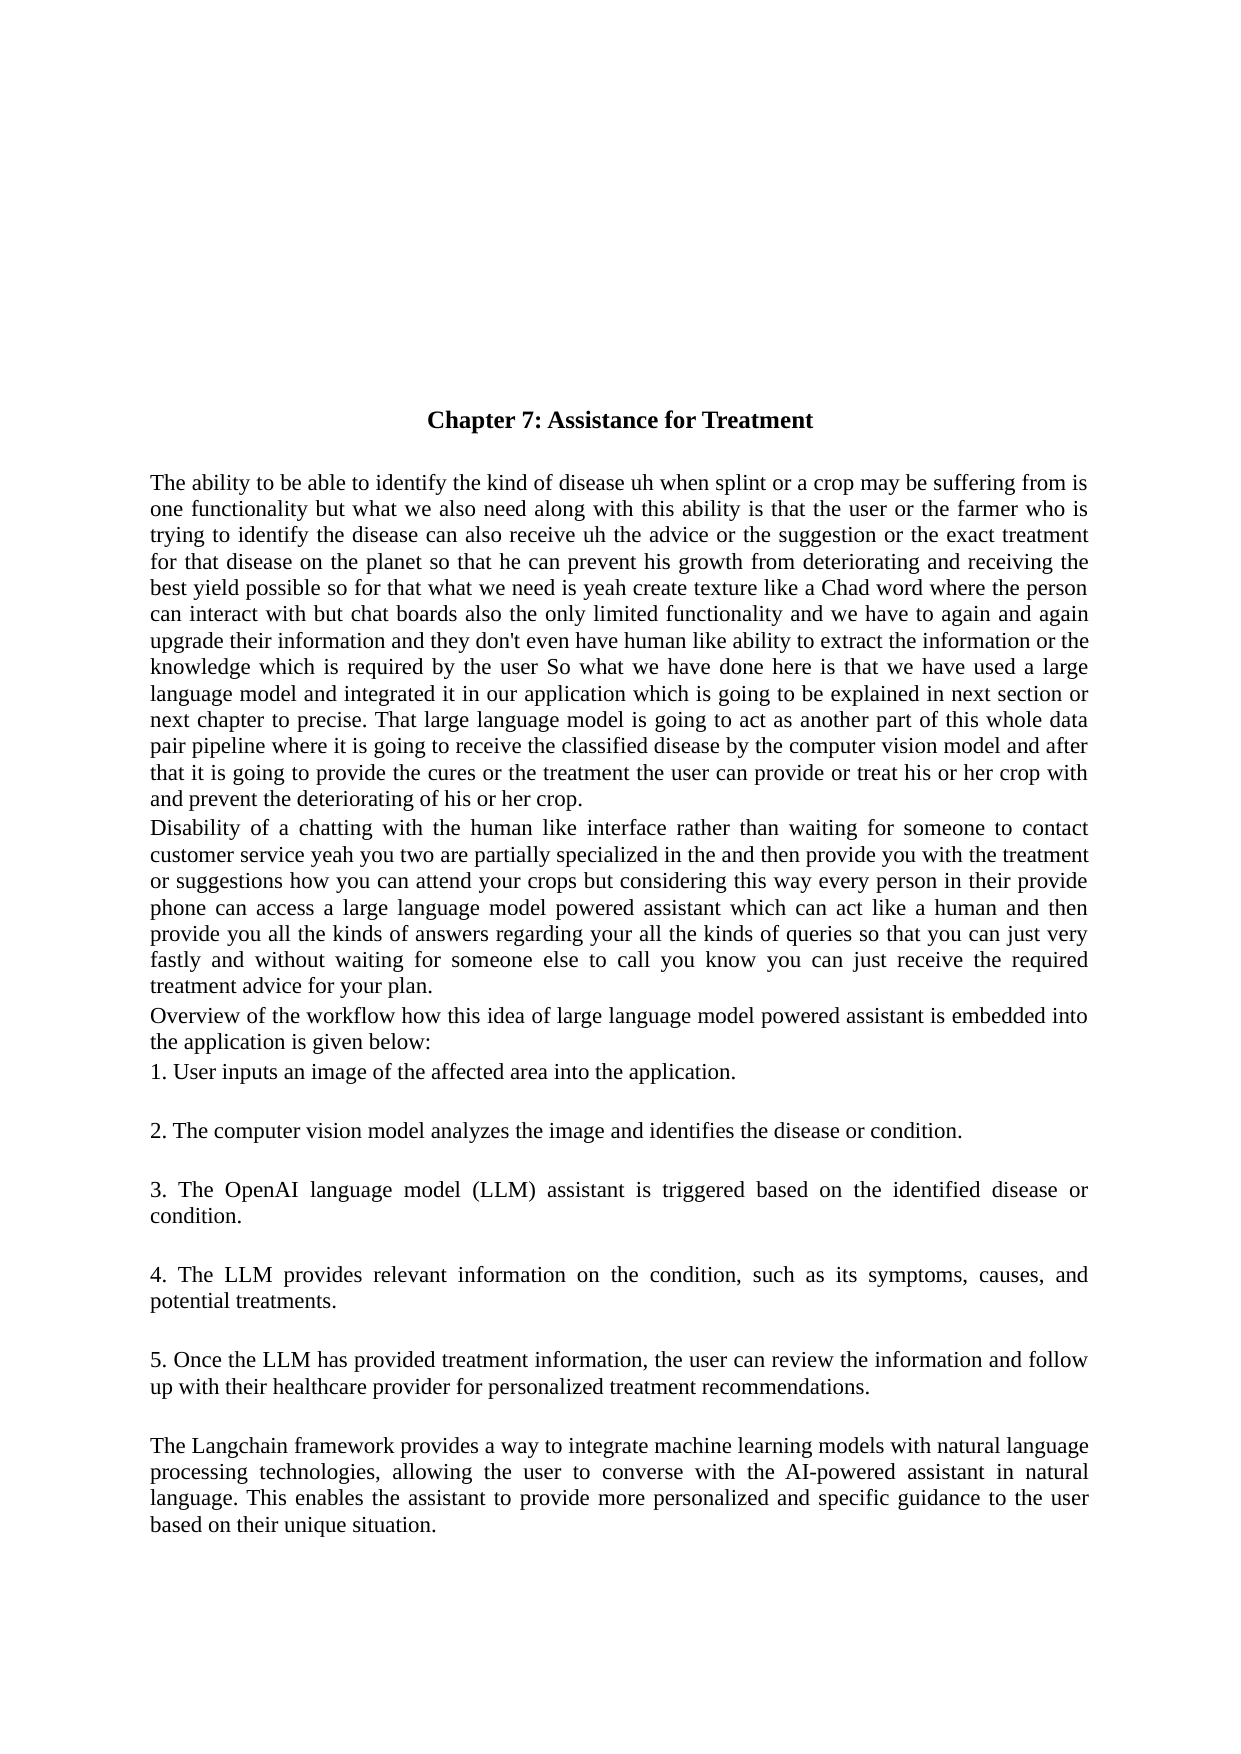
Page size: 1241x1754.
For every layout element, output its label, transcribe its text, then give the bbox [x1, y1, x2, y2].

text Overview of the workflow how this idea of large language model powered assistant is embedded into the application is given below: [150, 1002, 1090, 1055]
text Disability of a chatting with the human like interface rather than waiting for someone to contact customer service yeah you two are partially specialized in the and then provide you with the treatment or suggestions how you can attend your crops but considering this way every person in their provide phone can access a large language model powered assistant which can act like a human and then provide you all the kinds of answers regarding your all the kinds of queries so that you can just very fastly and without waiting for someone else to call you know you can just receive the required treatment advice for your plan. [150, 814, 1090, 999]
text 2. The computer vision model analyzes the image and identifies the disease or condition. [150, 1117, 1090, 1143]
text The Langchain framework provides a way to integrate machine learning models with natural language processing technologies, allowing the user to converse with the AI-powered assistant in natural language. This enables the assistant to provide more personalized and specific guidance to the user based on their unique situation. [150, 1432, 1090, 1537]
text 4. The LLM provides relevant information on the condition, such as its symptoms, causes, and potential treatments. [150, 1261, 1090, 1314]
text Chapter 7: Assistance for Treatment [150, 405, 1090, 434]
text The ability to be able to identify the kind of disease uh when splint or a crop may be suffering from is one functionality but what we also need along with this ability is that the user or the farmer who is trying to identify the disease can also receive uh the advice or the suggestion or the exact treatment for that disease on the planet so that he can prevent his growth from deteriorating and receiving the best yield possible so for that what we need is yeah create texture like a Chad word where the person can interact with but chat boards also the only limited functionality and we have to again and again upgrade their information and they don't even have human like ability to extract the information or the knowledge which is required by the user So what we have done here is that we have used a large language model and integrated it in our application which is going to be explained in next section or next chapter to precise. That large language model is going to act as another part of this whole data pair pipeline where it is going to receive the classified disease by the computer vision model and after that it is going to provide the cures or the treatment the user can provide or treat his or her crop with and prevent the deteriorating of his or her crop. [150, 469, 1090, 811]
text 3. The OpenAI language model (LLM) assistant is triggered based on the identified disease or condition. [150, 1176, 1090, 1228]
text 1. User inputs an image of the affected area into the application. [150, 1058, 1090, 1084]
text 5. Once the LLM has provided treatment information, the user can review the information and follow up with their healthcare provider for personalized treatment recommendations. [150, 1346, 1090, 1399]
